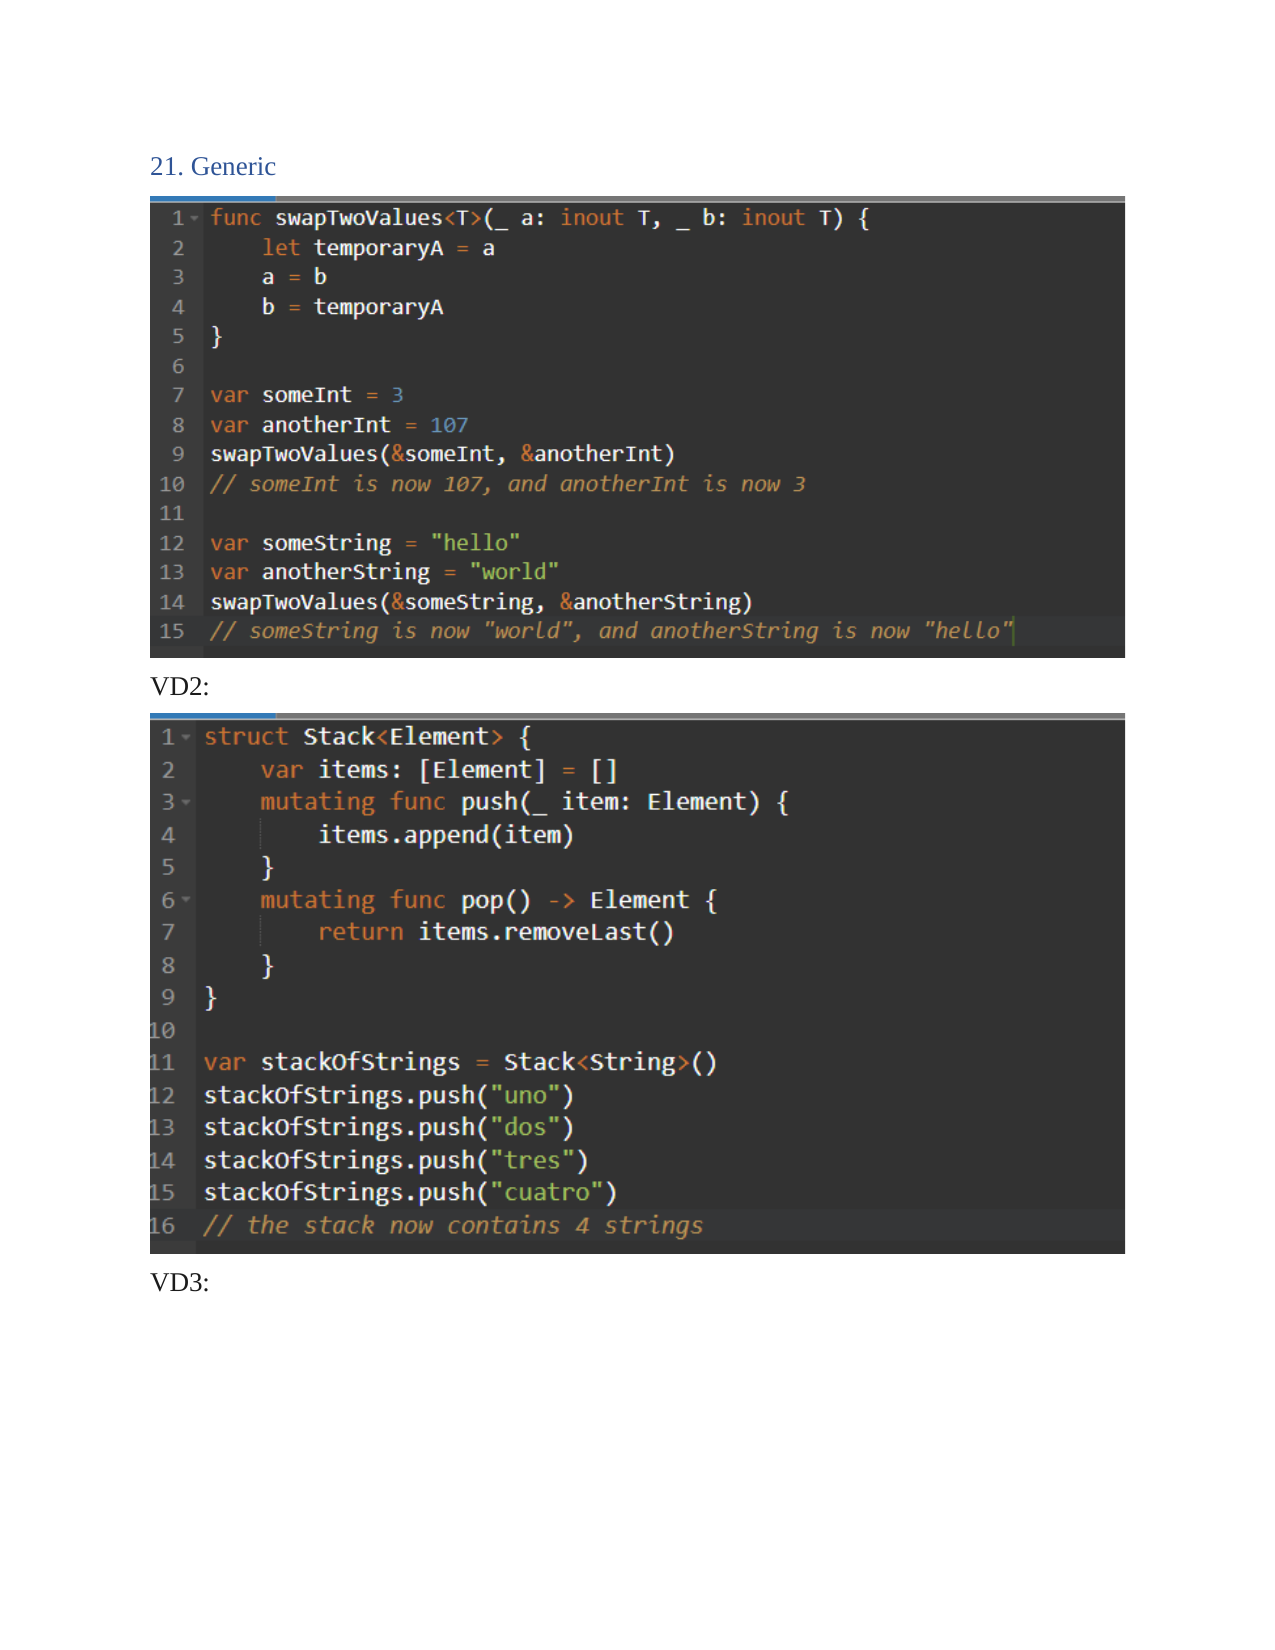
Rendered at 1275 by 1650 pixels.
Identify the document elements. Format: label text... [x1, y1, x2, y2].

subtitle 21. Generic [150, 150, 1125, 181]
text VD3: [150, 1266, 1125, 1297]
picture [150, 196, 1125, 658]
text VD2: [150, 670, 1125, 701]
picture [150, 713, 1125, 1254]
